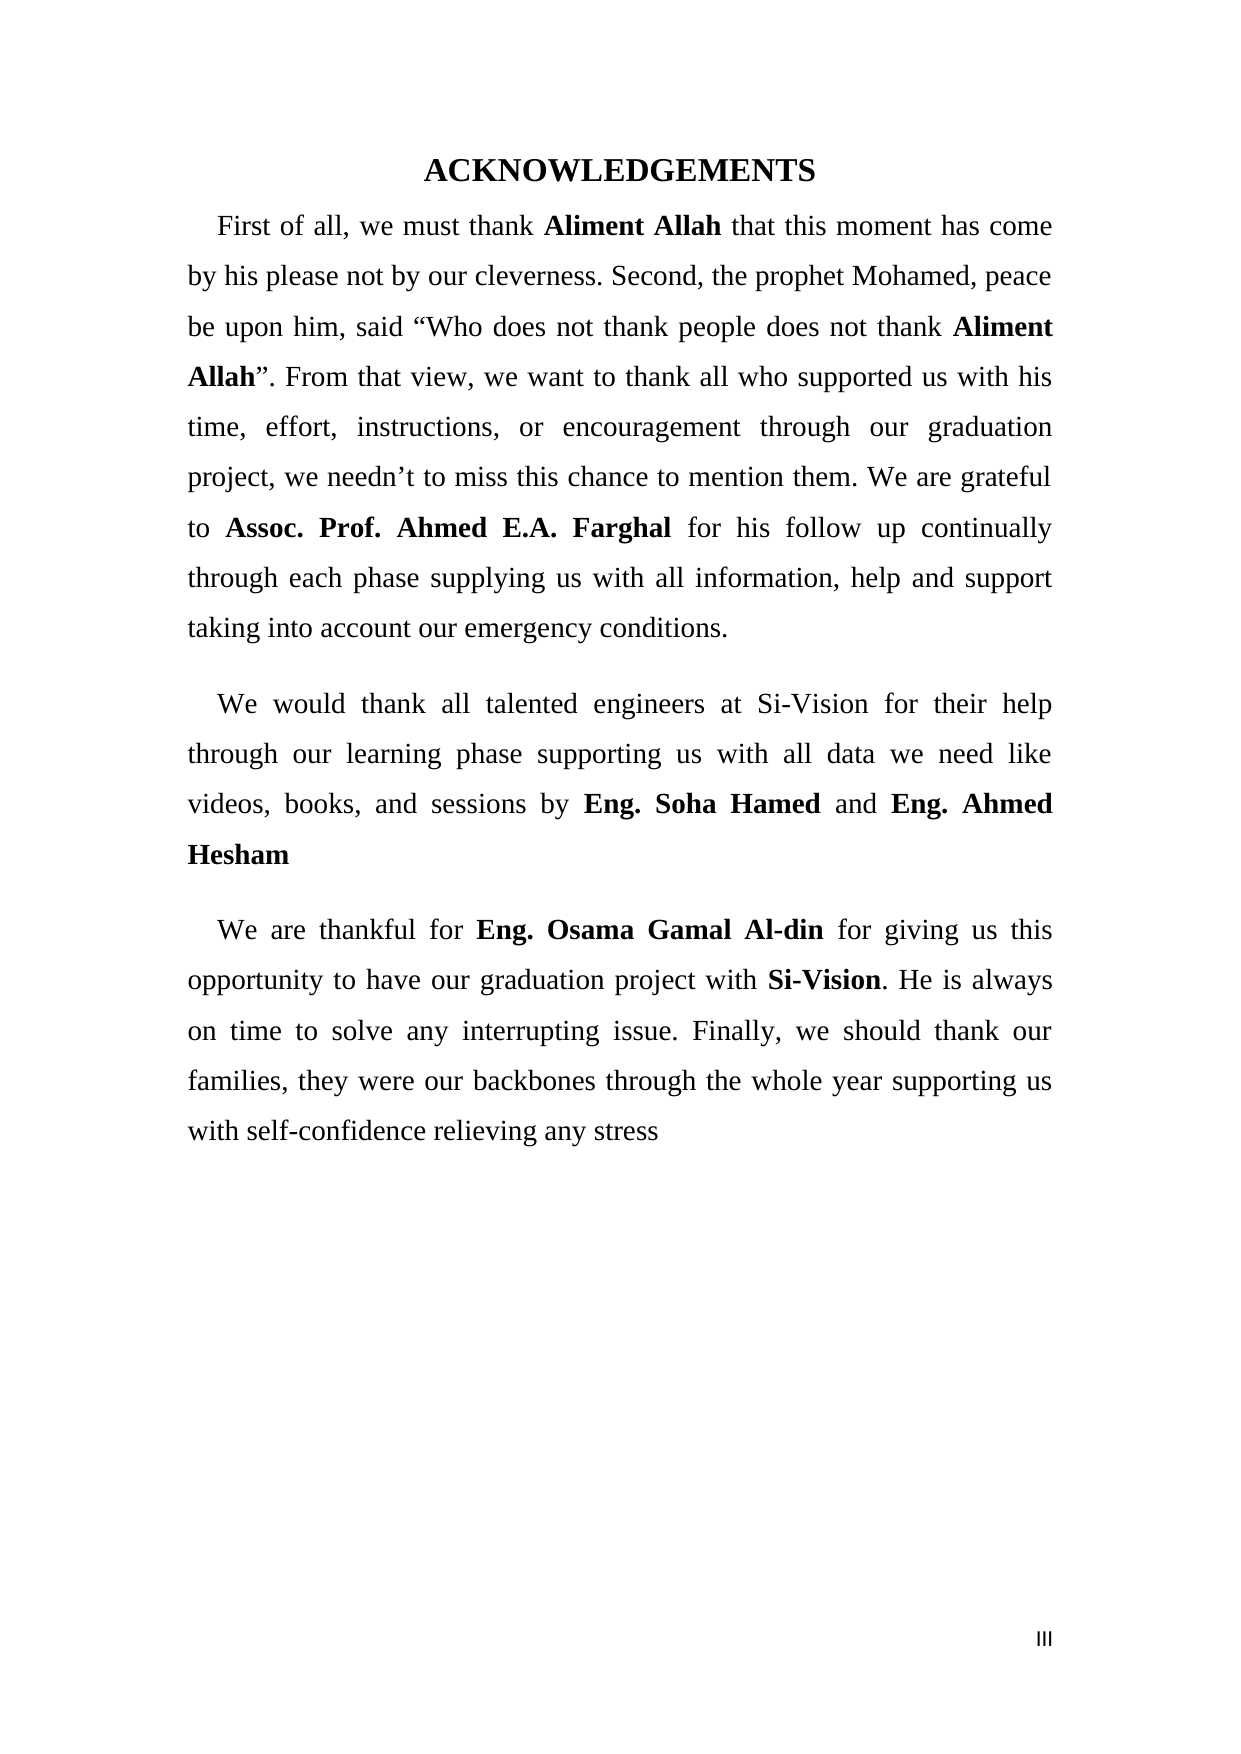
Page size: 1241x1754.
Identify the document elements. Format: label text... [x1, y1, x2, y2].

text We would thank all talented engineers at Si-Vision for their help through our learning phase supporting us with all data we need like videos, books, and sessions by Eng. Soha Hamed and Eng. Ahmed Hesham [187, 686, 1053, 870]
text First of all, we must thank Aliment Allah that this moment has come by his please not by our cleverness. Second, the prophet Mohamed, peace be upon him, said “Who does not thank people does not thank Aliment Allah”. From that view, we want to thank all who supported us with his time, effort, instructions, or encouragement through our graduation project, we needn’t to miss this chance to mention them. We are grateful to Assoc. Prof. Ahmed E.A. Farghal for his follow up continually through each phase supplying us with all information, help and support taking into account our emergency conditions. [187, 208, 1053, 644]
text We are thankful for Eng. Osama Gamal Al-din for giving us this opportunity to have our graduation project with Si-Vision. He is always on time to solve any interrupting issue. Finally, we should thank our families, they were our backbones through the whole year supporting us with self-confidence relieving any stress [187, 912, 1053, 1147]
